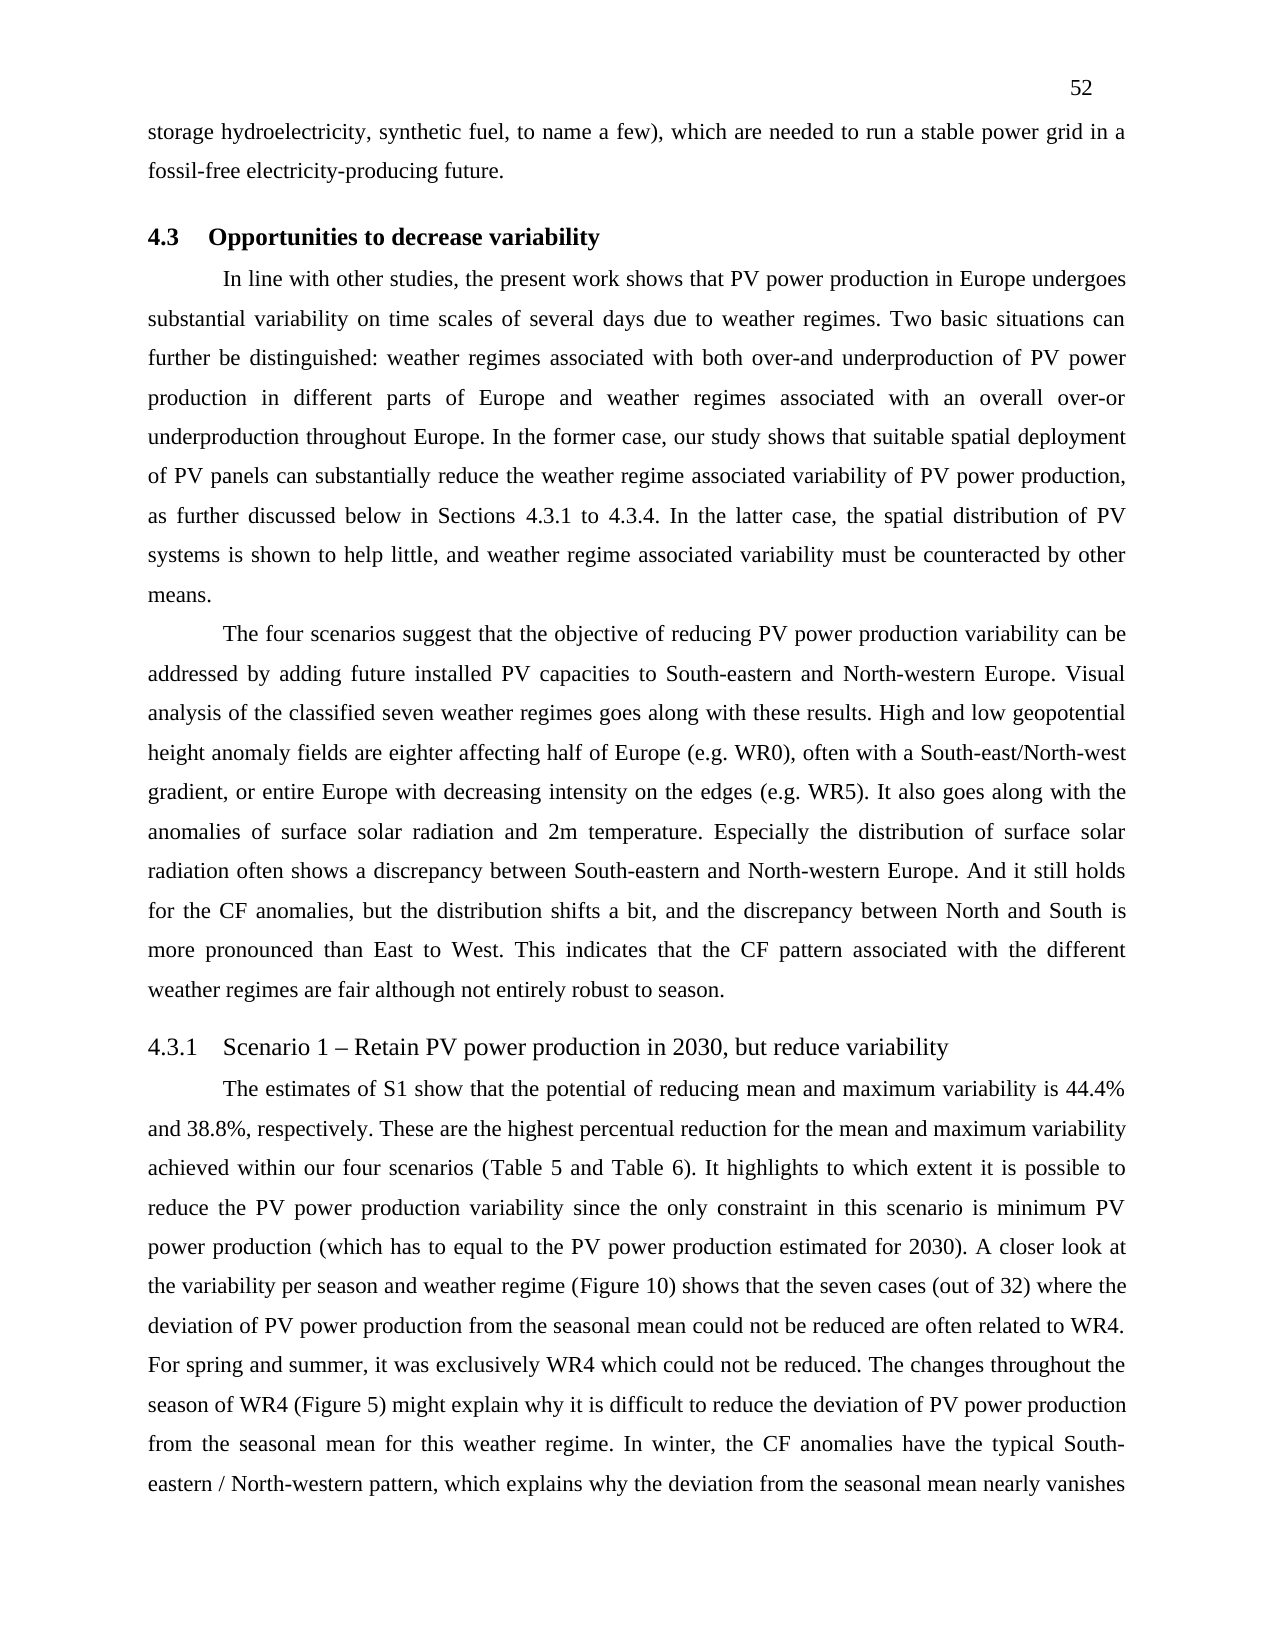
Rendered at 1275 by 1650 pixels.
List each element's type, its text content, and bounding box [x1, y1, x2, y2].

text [148, 118, 1127, 184]
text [148, 1075, 1127, 1496]
text In line with other studies, the present work shows that PV power production in Europe undergoes substantial variability on time scales of several days due to weather regimes. Two basic situations can further be distinguished: weather regimes associated with both over-and underproduction of PV power production in different parts of Europe and weather regimes associated with an overall over-or underproduction throughout Europe. In the former case, our study shows that suitable spatial deployment of PV panels can substantially reduce the weather regime associated variability of PV power production, as further discussed below in Sections 4.3.1 to 4.3.4. In the latter case, the spatial distribution of PV systems is shown to help little, and weather regime associated variability must be counteracted by other means. [148, 265, 1127, 607]
subtitle Scenario 1 – Retain PV power production in 2030, but reduce variability [148, 1032, 1127, 1061]
subtitle Opportunities to decrease variability [148, 222, 1127, 251]
text The four scenarios suggest that the objective of reducing PV power production variability can be addressed by adding future installed PV capacities to South-eastern and North-western Europe. Visual analysis of the classified seven weather regimes goes along with these results. High and low geopotential height anomaly fields are eighter affecting half of Europe (e.g. WR0), often with a South-east/North-west gradient, or entire Europe with decreasing intensity on the edges (e.g. WR5). It also goes along with the anomalies of surface solar radiation and 2m temperature. Especially the distribution of surface solar radiation often shows a discrepancy between South-eastern and North-western Europe. And it still holds for the CF anomalies, but the distribution shifts a bit, and the discrepancy between North and South is more pronounced than East to West. This indicates that the CF pattern associated with the different weather regimes are fair although not entirely robust to season. [148, 621, 1127, 1002]
